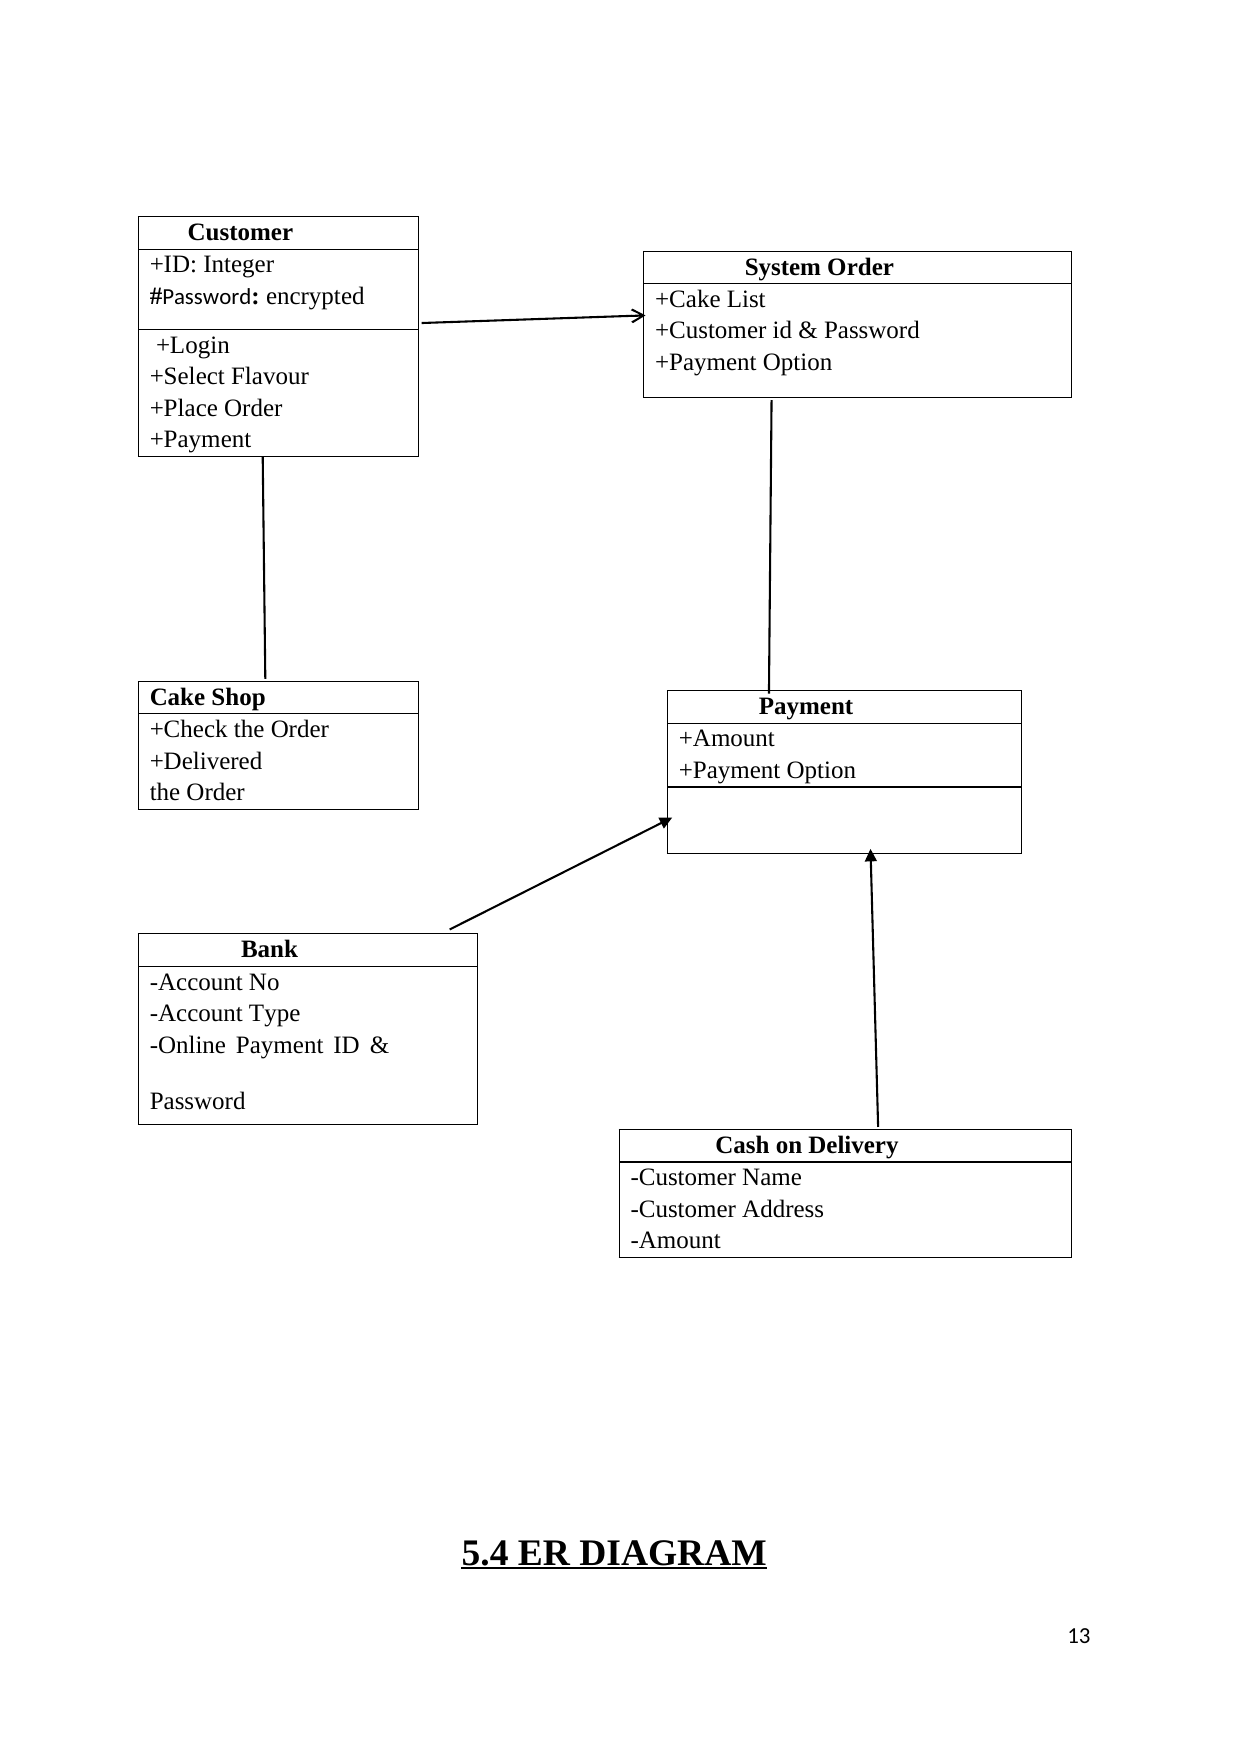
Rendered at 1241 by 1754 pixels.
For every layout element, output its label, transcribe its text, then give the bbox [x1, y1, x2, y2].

table_header Customer [139, 217, 418, 248]
table_header Cake Shop [139, 682, 418, 713]
table_cell +ID: Integer #Password: encrypted [139, 250, 418, 329]
table_cell +Check the Order +Delivered the Order [139, 714, 418, 809]
table_header Cash on Delivery [620, 1130, 1071, 1161]
table_cell +Cake List +Customer id & Password +Payment Option [644, 284, 1071, 397]
text 5.4 ER DIAGRAM [150, 1530, 1013, 1573]
table_cell +Login +Select Flavour +Place Order +Payment [139, 330, 418, 456]
table_cell -Account No -Account Type -Online Payment ID & Password [139, 967, 477, 1124]
table_cell [668, 788, 1021, 853]
table_header Bank [139, 934, 477, 966]
table_cell -Customer Name -Customer Address -Amount [620, 1163, 1071, 1257]
table_header Payment [668, 691, 1021, 722]
table_cell +Amount +Payment Option [668, 724, 1021, 786]
table_header System Order [644, 252, 1071, 283]
